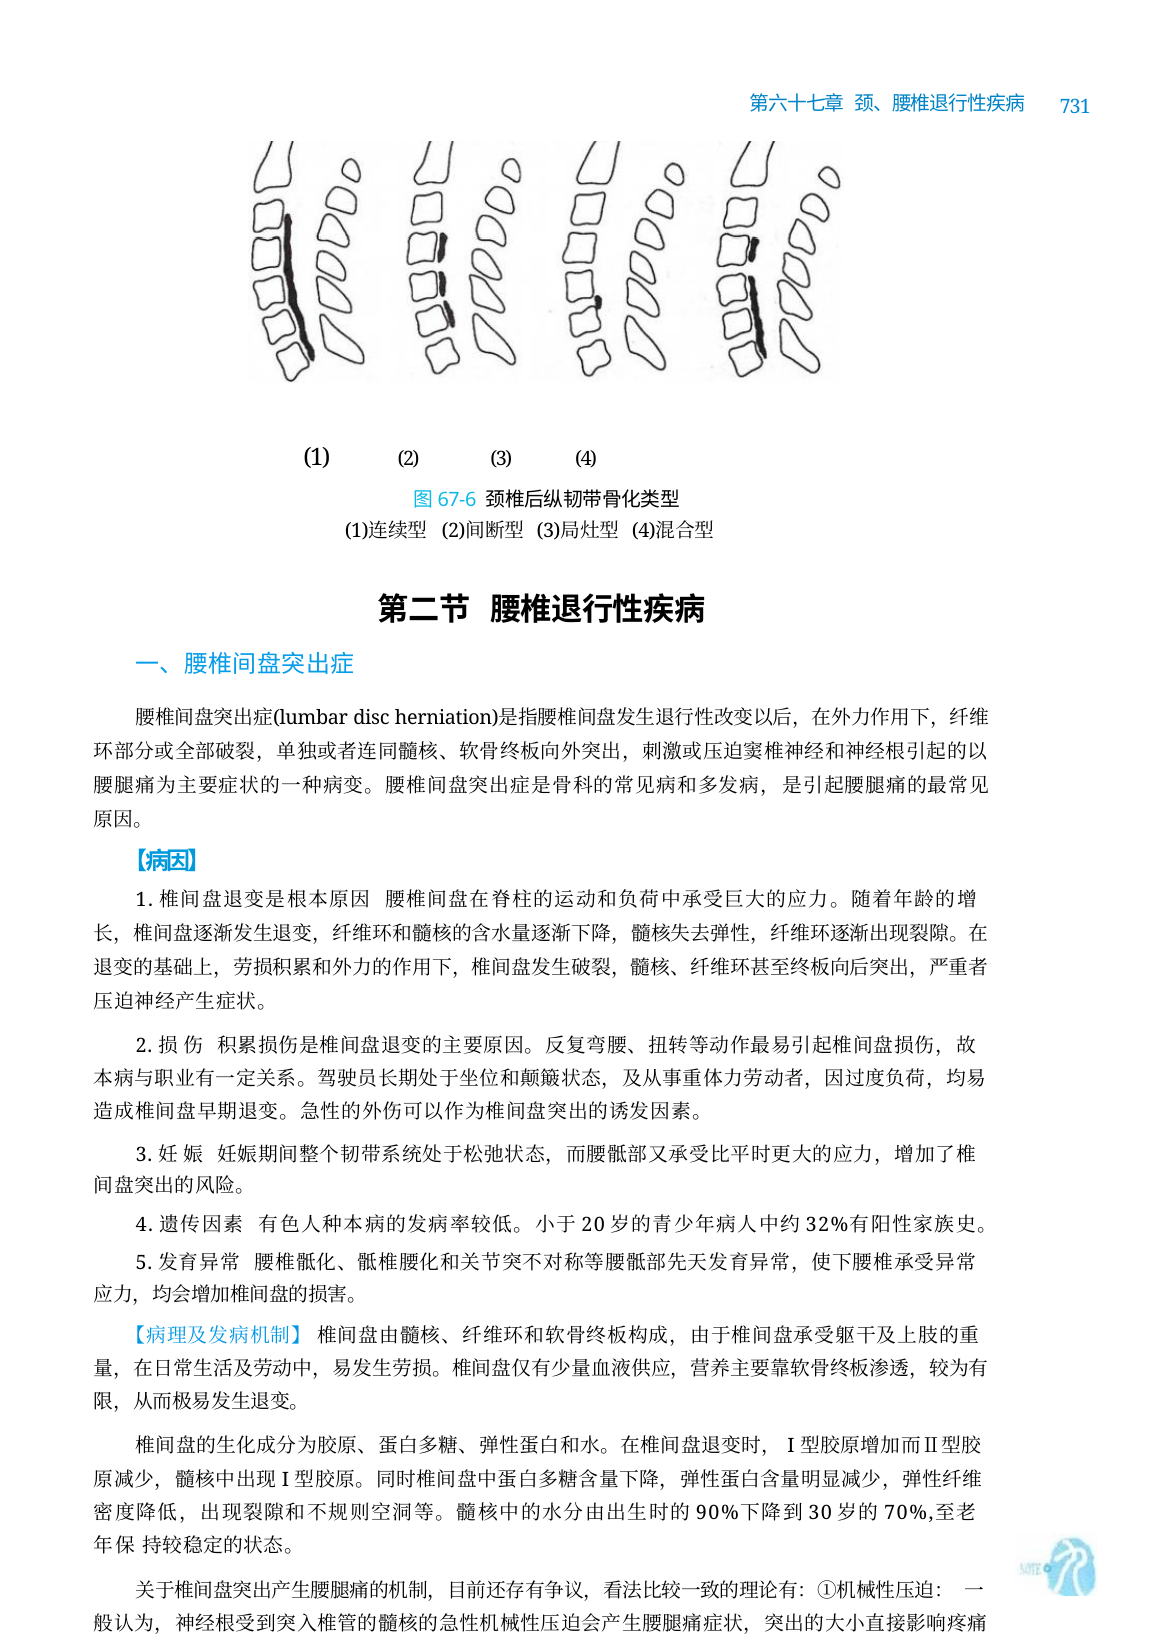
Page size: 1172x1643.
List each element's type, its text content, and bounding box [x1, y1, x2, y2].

text 第六十七章 颈、腰椎退行性疾病 731 [94, 87, 1092, 116]
text 【病理及发病机制】 椎间盘由髓核、纤维环和软骨终板构成，由于椎间盘承受躯干及上肢的重 量，在日常生活及劳动中，易发生劳损。椎间盘仅有少量血液供应，营养主要靠软骨终板渗透，较为有 限，从而极易发生退变。 [94, 1319, 989, 1414]
text (1)连续型 (2)间断型 (3)局灶型 (4)混合型 [344, 516, 1098, 542]
picture [247, 141, 844, 383]
picture [939, 94, 946, 102]
picture [236, 1333, 247, 1343]
picture [974, 105, 986, 111]
picture [153, 1333, 164, 1343]
text 图67-6 颈椎后纵韧带骨化类型 [413, 485, 1098, 512]
picture [417, 490, 429, 497]
text 一、腰椎间盘突出症 [135, 647, 1098, 679]
picture [177, 1327, 185, 1337]
text (1) (2) (3) (4) [303, 441, 1098, 472]
text 第二节 腰椎退行性疾病 [377, 587, 1098, 629]
text 腰椎间盘突出症(lumbar disc herniation)是指腰椎间盘发生退行性改变以后，在外力作用下，纤维 环部分或全部破裂，单独或者连同髓核、软骨终板向外突出，刺激或压迫窦椎神经和神经根引起的以 腰腿痛为主要症状的一种病变。腰椎间盘突出症是骨科的常见病和多发病，是引起腰腿痛的最常见 原因。 [94, 701, 989, 832]
text 椎间盘的生化成分为胶原、蛋白多糖、弹性蛋白和水。在椎间盘退变时， I 型胶原增加而Ⅱ型胶 原减少，髓核中出现 I 型胶原。同时椎间盘中蛋白多糖含量下降，弹性蛋白含量明显减少，弹性纤维 密度降低，出现裂隙和不规则空洞等。髓核中的水分由出生时的90%下降到30岁的70%,至老年保 持较稳定的状态。 [94, 1430, 989, 1558]
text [94, 1575, 989, 1636]
text 4. 遗传因素 有色人种本病的发病率较低。小于20岁的青少年病人中约32%有阳性家族史。 [135, 1211, 1098, 1237]
text 3. 妊 娠 妊娠期间整个韧带系统处于松弛状态，而腰骶部又承受比平时更大的应力，增加了椎 间盘突出的风险。 [94, 1138, 988, 1198]
text 【病因】 [123, 844, 1098, 876]
picture [256, 1329, 261, 1344]
text 2. 损 伤 积累损伤是椎间盘退变的主要原因。反复弯腰、扭转等动作最易引起椎间盘损伤，故 本病与职业有一定关系。驾驶员长期处于坐位和颠簸状态，及从事重体力劳动者，因过度负荷，均易 造成椎间盘早期退变。急性的外伤可以作为椎间盘突出的诱发因素。 [94, 1030, 988, 1124]
text 1. 椎间盘退变是根本原因 腰椎间盘在脊柱的运动和负荷中承受巨大的应力。随着年龄的增 长，椎间盘逐渐发生退变，纤维环和髓核的含水量逐渐下降，髓核失去弹性，纤维环逐渐出现裂隙。在 退变的基础上，劳损积累和外力的作用下，椎间盘发生破裂，髓核、纤维环甚至终板向后突出，严重者 压迫神经产生症状。 [94, 883, 989, 1014]
picture [417, 503, 429, 507]
picture [968, 93, 972, 112]
picture [1014, 1533, 1098, 1596]
picture [168, 1327, 174, 1339]
text 5. 发育异常 腰椎骶化、骶椎腰化和关节突不对称等腰骶部先天发育异常，使下腰椎承受异常 应力，均会增加椎间盘的损害。 [94, 1247, 989, 1307]
